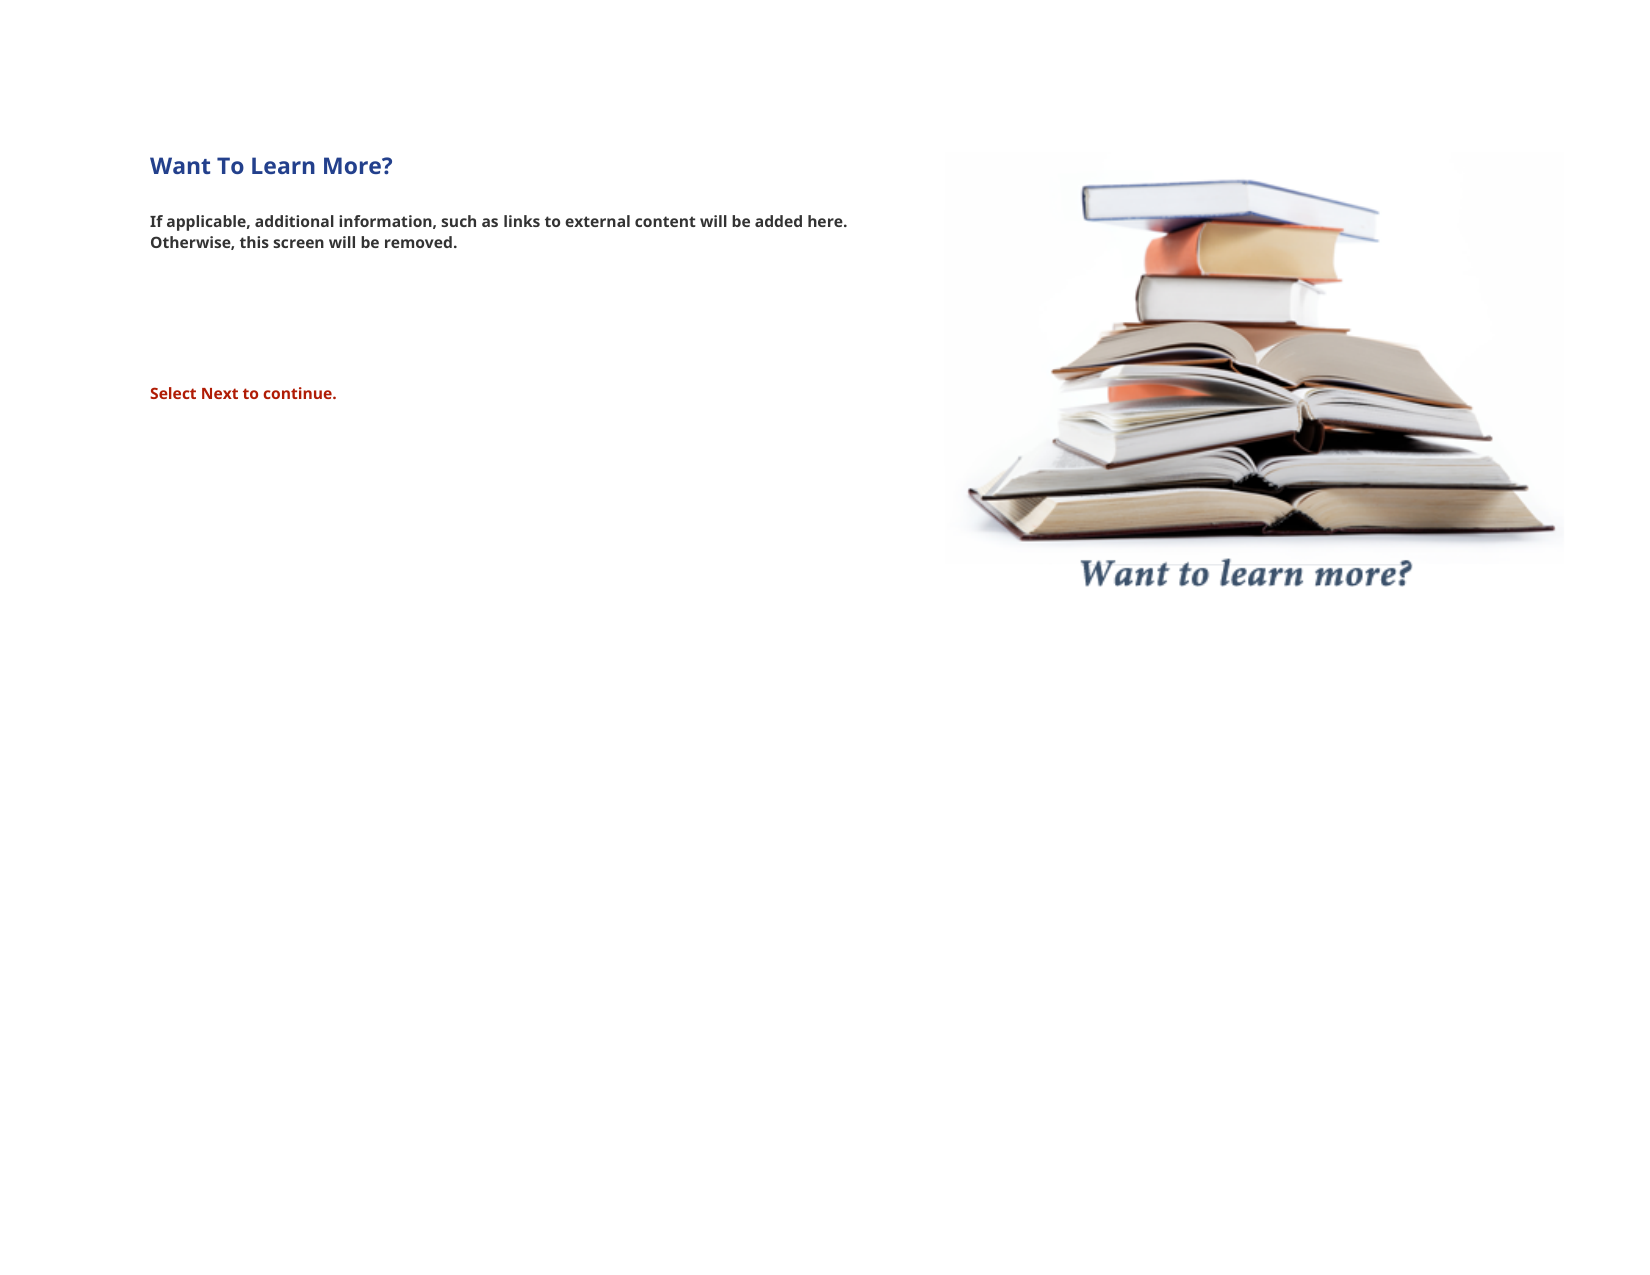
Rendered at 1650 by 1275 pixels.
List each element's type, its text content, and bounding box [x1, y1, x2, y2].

text Select Next to continue. [150, 383, 909, 404]
text Want To Learn More? [150, 150, 909, 181]
text If applicable, additional information, such as links to external content will be added here. Otherwise, this screen will be removed. [150, 210, 909, 253]
picture [909, 130, 1610, 656]
